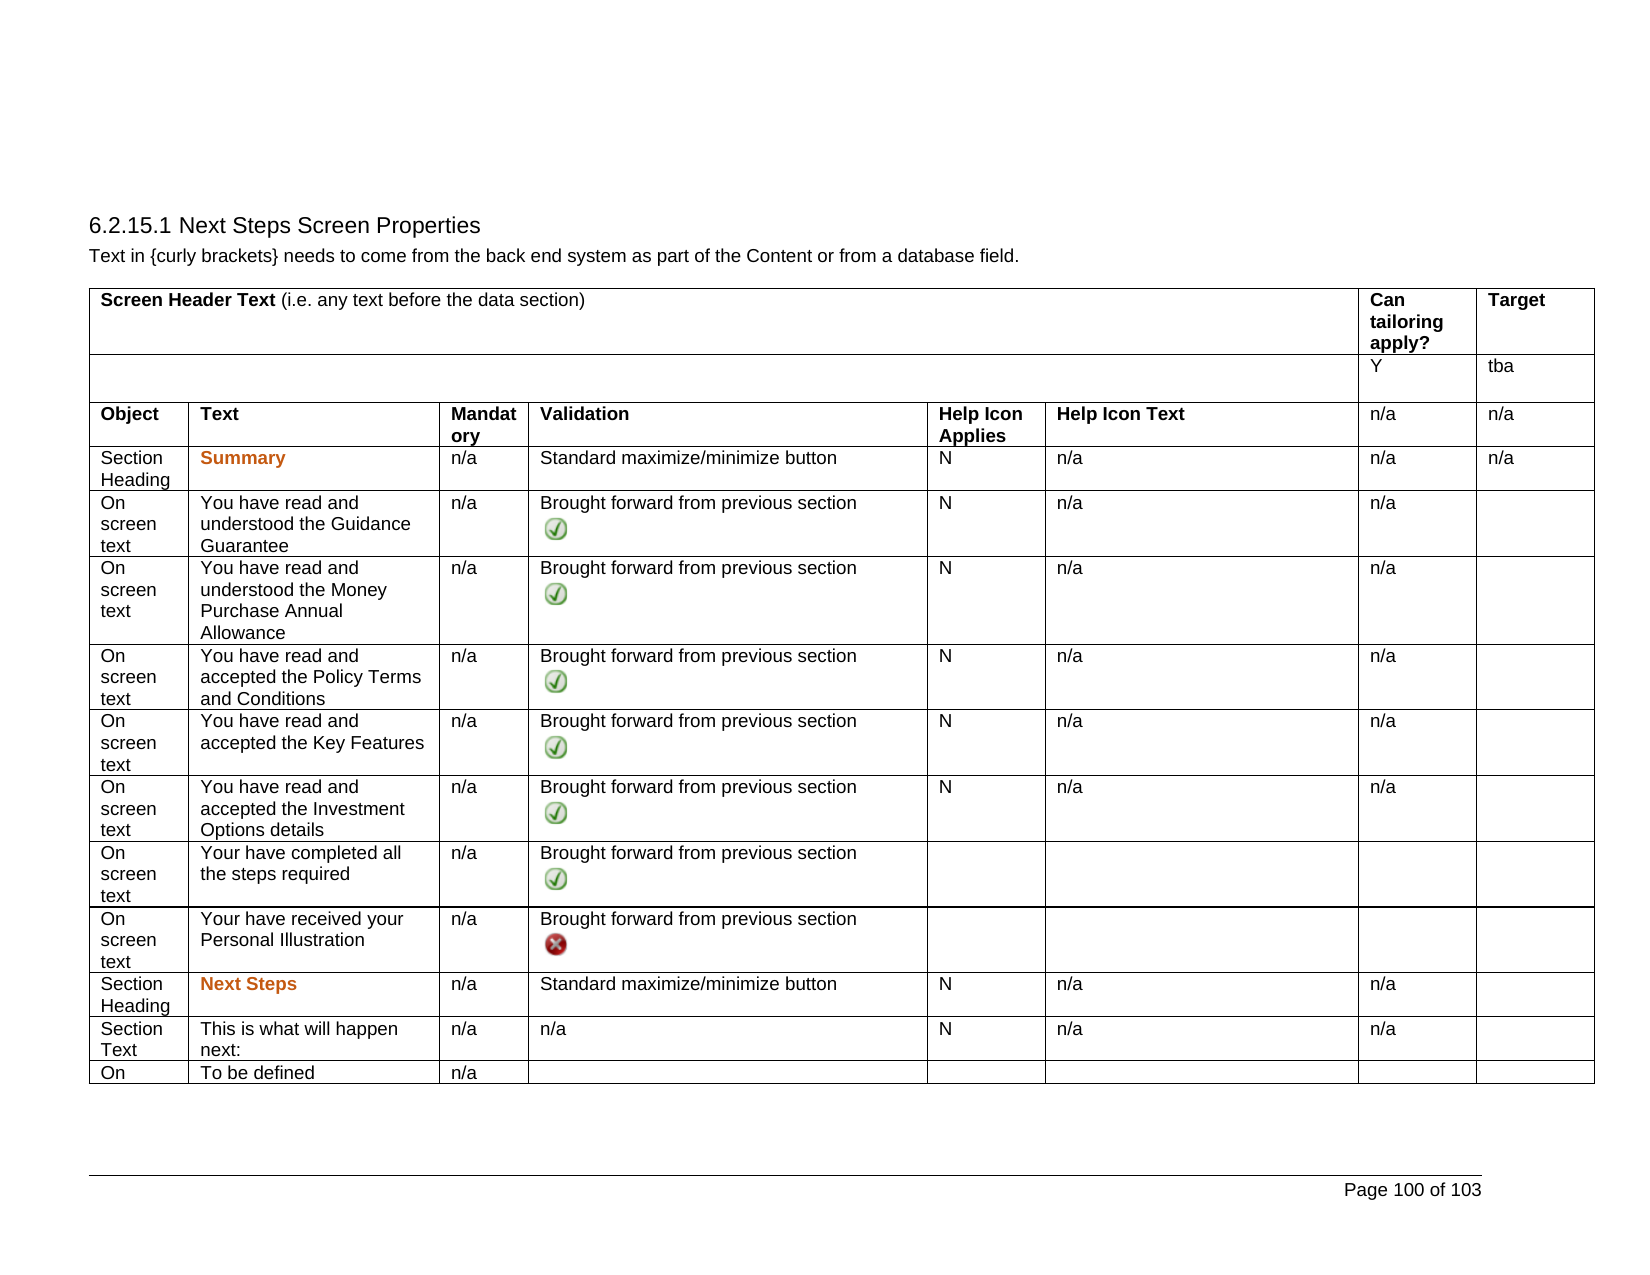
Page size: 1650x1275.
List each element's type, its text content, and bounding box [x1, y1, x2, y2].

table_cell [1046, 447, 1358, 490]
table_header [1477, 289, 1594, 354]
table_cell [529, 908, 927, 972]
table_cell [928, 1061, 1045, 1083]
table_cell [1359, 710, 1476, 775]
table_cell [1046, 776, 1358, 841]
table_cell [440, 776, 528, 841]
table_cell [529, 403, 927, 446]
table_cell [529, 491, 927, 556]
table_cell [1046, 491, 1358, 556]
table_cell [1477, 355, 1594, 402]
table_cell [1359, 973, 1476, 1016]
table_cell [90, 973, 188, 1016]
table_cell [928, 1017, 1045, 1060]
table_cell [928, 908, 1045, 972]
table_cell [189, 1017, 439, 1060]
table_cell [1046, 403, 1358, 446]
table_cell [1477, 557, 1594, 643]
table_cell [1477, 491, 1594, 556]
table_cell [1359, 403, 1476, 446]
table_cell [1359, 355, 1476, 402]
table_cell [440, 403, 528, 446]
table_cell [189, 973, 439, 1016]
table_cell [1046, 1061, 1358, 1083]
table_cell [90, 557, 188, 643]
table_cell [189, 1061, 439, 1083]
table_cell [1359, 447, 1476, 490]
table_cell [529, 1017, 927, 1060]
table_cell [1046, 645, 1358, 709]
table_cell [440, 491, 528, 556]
text Text in {curly brackets} needs to come from the back end system as part of the Content or from a database field. [89, 245, 1482, 266]
subtitle Next Steps Screen Properties [89, 212, 1482, 238]
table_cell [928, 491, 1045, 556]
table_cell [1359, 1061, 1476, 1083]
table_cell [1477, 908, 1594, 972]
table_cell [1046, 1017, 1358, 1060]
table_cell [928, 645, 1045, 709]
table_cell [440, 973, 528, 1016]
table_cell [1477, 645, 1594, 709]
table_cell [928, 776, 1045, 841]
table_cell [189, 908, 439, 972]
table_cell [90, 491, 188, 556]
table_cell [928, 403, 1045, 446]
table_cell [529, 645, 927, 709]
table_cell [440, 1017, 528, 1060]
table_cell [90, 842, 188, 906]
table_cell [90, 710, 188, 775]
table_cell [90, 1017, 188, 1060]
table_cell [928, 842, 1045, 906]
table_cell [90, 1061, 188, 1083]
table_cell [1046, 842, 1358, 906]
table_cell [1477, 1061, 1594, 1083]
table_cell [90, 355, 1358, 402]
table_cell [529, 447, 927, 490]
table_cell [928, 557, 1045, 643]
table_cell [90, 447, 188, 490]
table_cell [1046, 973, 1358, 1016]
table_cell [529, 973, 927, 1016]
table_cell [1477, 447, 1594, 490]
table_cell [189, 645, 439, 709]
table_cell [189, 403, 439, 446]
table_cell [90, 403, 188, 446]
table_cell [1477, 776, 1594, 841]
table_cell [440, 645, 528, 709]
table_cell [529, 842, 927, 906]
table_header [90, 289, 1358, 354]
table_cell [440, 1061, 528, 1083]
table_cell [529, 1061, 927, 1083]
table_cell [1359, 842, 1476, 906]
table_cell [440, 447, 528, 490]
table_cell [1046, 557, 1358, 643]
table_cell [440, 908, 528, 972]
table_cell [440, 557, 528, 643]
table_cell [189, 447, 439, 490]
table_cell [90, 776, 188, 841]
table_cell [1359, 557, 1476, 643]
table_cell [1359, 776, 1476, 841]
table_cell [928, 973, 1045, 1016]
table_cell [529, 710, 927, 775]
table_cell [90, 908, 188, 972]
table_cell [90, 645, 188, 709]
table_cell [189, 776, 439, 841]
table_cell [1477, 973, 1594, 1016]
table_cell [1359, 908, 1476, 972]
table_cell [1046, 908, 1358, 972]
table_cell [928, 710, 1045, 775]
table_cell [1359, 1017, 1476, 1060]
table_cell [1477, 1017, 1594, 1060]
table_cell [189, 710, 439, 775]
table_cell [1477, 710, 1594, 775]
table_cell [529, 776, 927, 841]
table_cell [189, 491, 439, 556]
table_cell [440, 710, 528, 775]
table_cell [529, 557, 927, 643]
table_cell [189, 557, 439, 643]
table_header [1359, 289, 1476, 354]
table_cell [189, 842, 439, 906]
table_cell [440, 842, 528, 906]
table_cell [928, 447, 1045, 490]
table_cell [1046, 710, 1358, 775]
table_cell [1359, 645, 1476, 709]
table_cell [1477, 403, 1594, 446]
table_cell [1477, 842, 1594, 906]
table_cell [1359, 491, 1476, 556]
